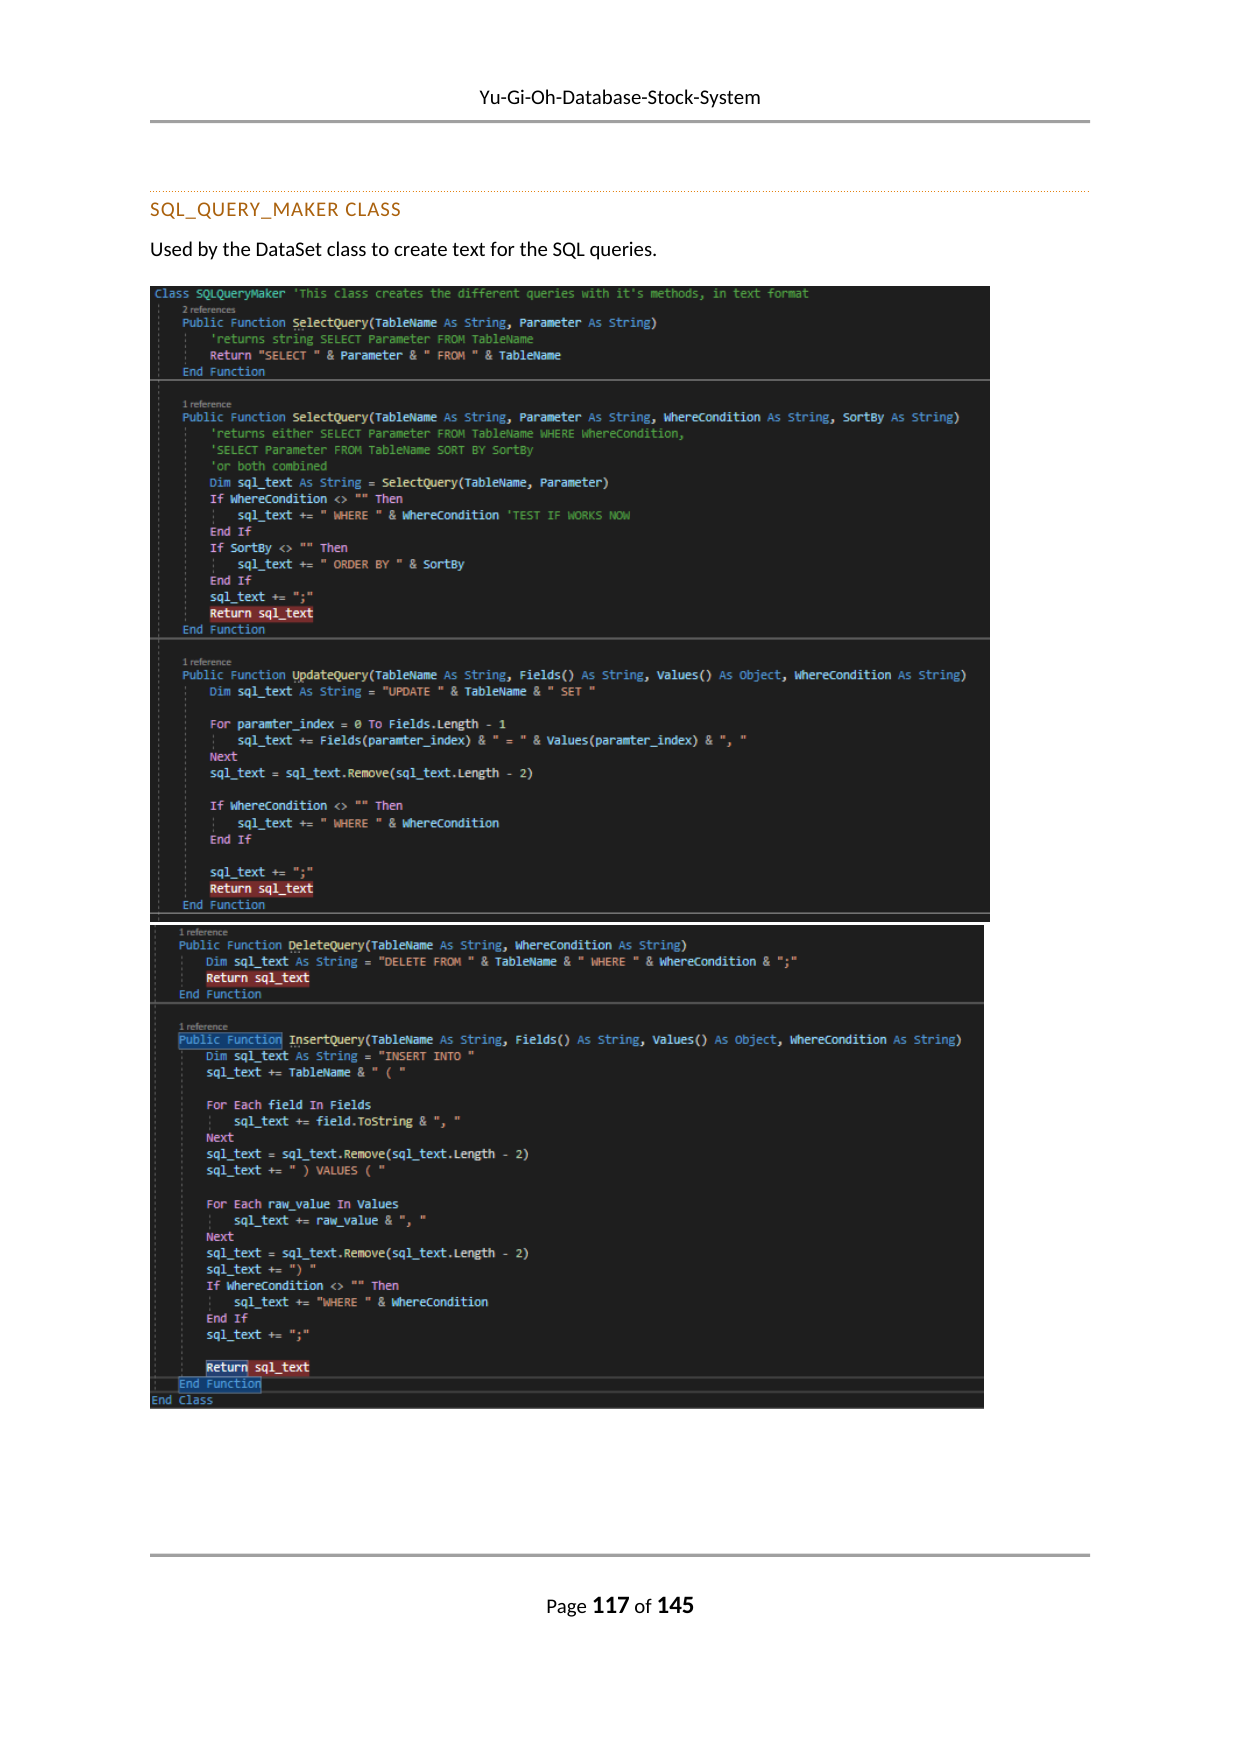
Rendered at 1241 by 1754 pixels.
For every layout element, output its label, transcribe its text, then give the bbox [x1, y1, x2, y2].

picture [150, 925, 984, 1409]
subtitle SQL_Query_Maker Class [150, 191, 1090, 222]
text Used by the DataSet class to create text for the SQL queries. [150, 236, 1090, 261]
picture [150, 286, 990, 922]
